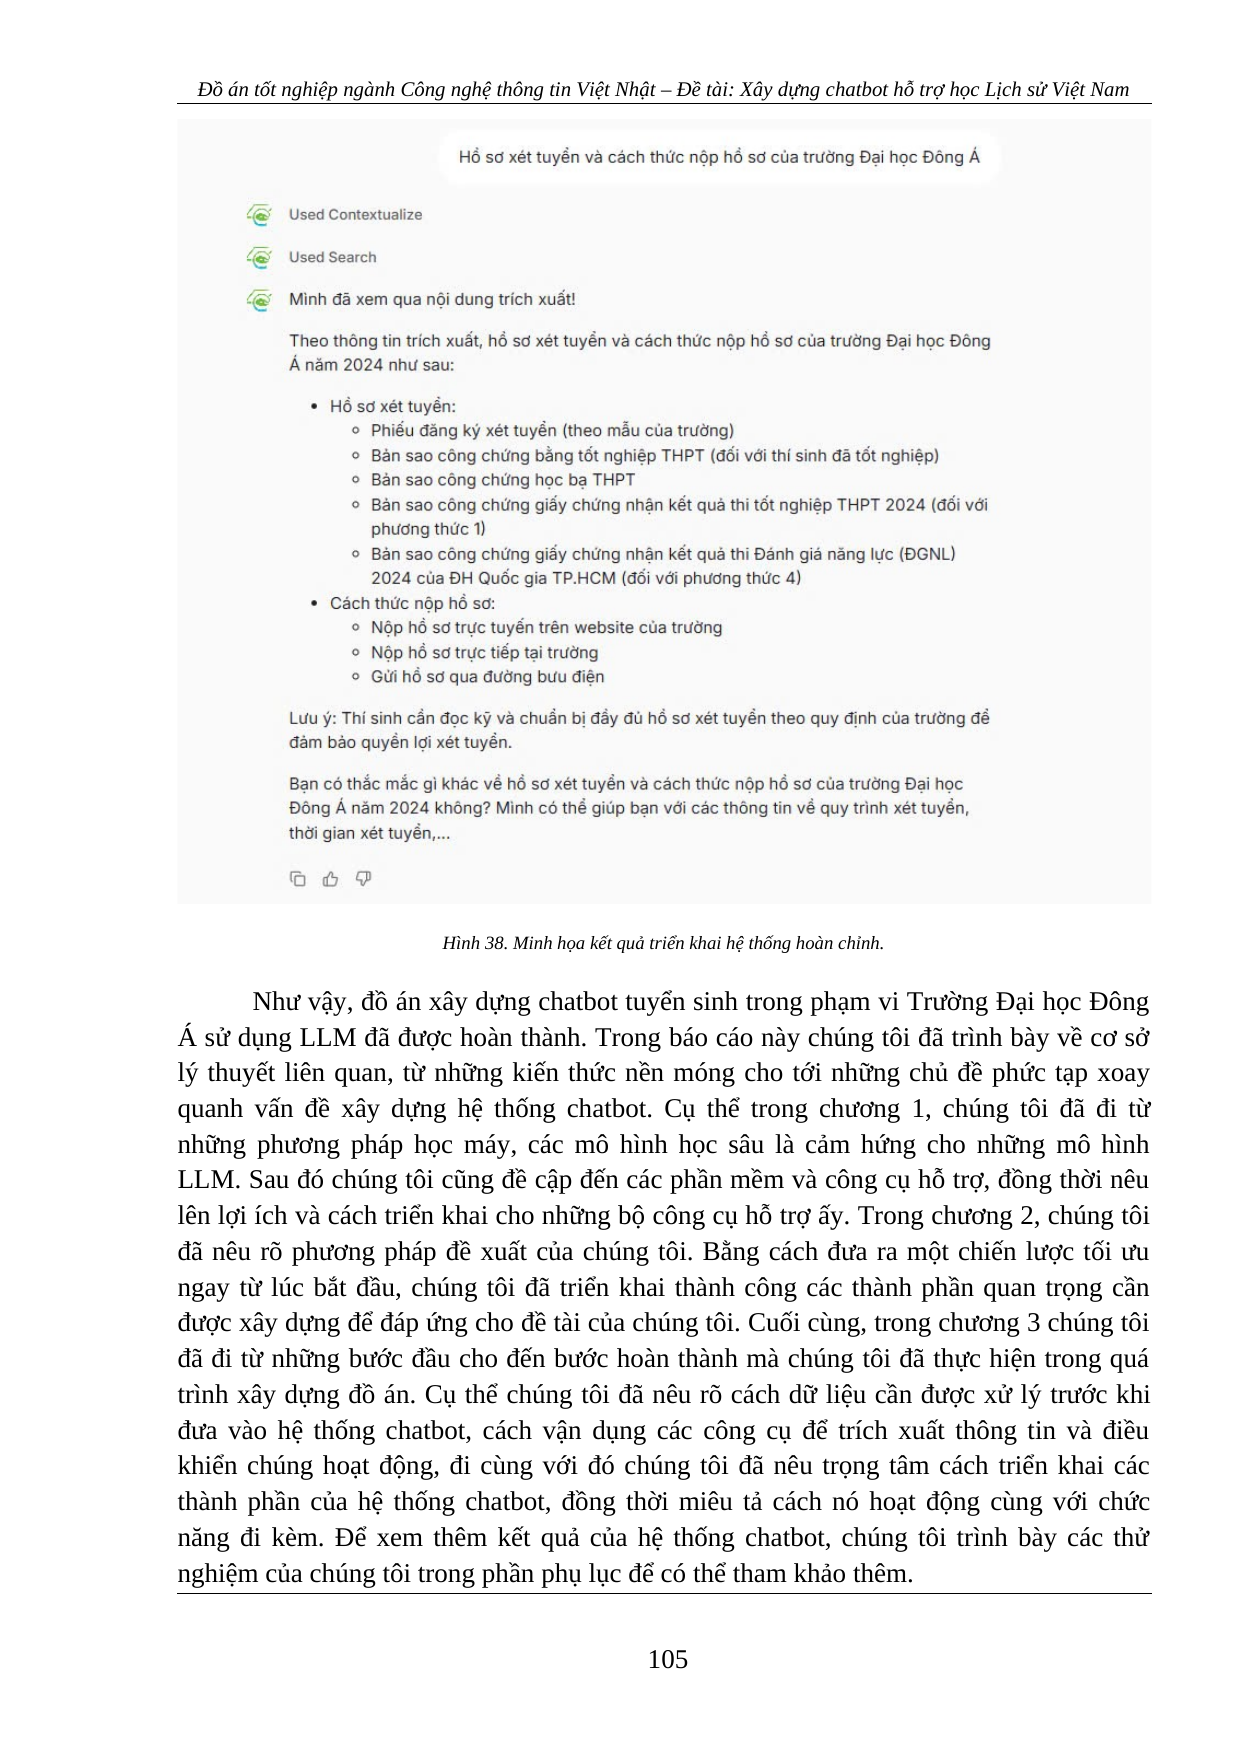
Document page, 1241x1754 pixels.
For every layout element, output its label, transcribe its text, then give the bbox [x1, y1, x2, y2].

text Như vậy, đồ án xây dựng chatbot tuyển sinh trong phạm vi Trường Đại học Đông Á sử dụng LLM đã được hoàn thành. Trong báo cáo này chúng tôi đã trình bày về cơ sở lý thuyết liên quan, từ những kiến thức nền móng cho tới những chủ đề phức tạp xoay quanh vấn đề xây dựng hệ thống chatbot. Cụ thể trong chương 1, chúng tôi đã đi từ những phương pháp học máy, các mô hình học sâu là cảm hứng cho những mô hình LLM. Sau đó chúng tôi cũng đề cập đến các phần mềm và công cụ hỗ trợ, đồng thời nêu lên lợi ích và cách triển khai cho những bộ công cụ hỗ trợ ấy. Trong chương 2, chúng tôi đã nêu rõ phương pháp đề xuất của chúng tôi. Bằng cách đưa ra một chiến lược tối ưu ngay từ lúc bắt đầu, chúng tôi đã triển khai thành công các thành phần quan trọng cần được xây dựng để đáp ứng cho đề tài của chúng tôi. Cuối cùng, trong chương 3 chúng tôi đã đi từ những bước đầu cho đến bước hoàn thành mà chúng tôi đã thực hiện trong quá trình xây dựng đồ án. Cụ thể chúng tôi đã nêu rõ cách dữ liệu cần được xử lý trước khi đưa vào hệ thống chatbot, cách vận dụng các công cụ để trích xuất thông tin và điều khiển chúng hoạt động, đi cùng với đó chúng tôi đã nêu trọng tâm cách triển khai các thành phần của hệ thống chatbot, đồng thời miêu tả cách nó hoạt động cùng với chức năng đi kèm. Để xem thêm kết quả của hệ thống chatbot, chúng tôi trình bày các thử nghiệm của chúng tôi trong phần phụ lục để có thể tham khảo thêm. [177, 985, 1152, 1588]
picture [177, 119, 1152, 904]
